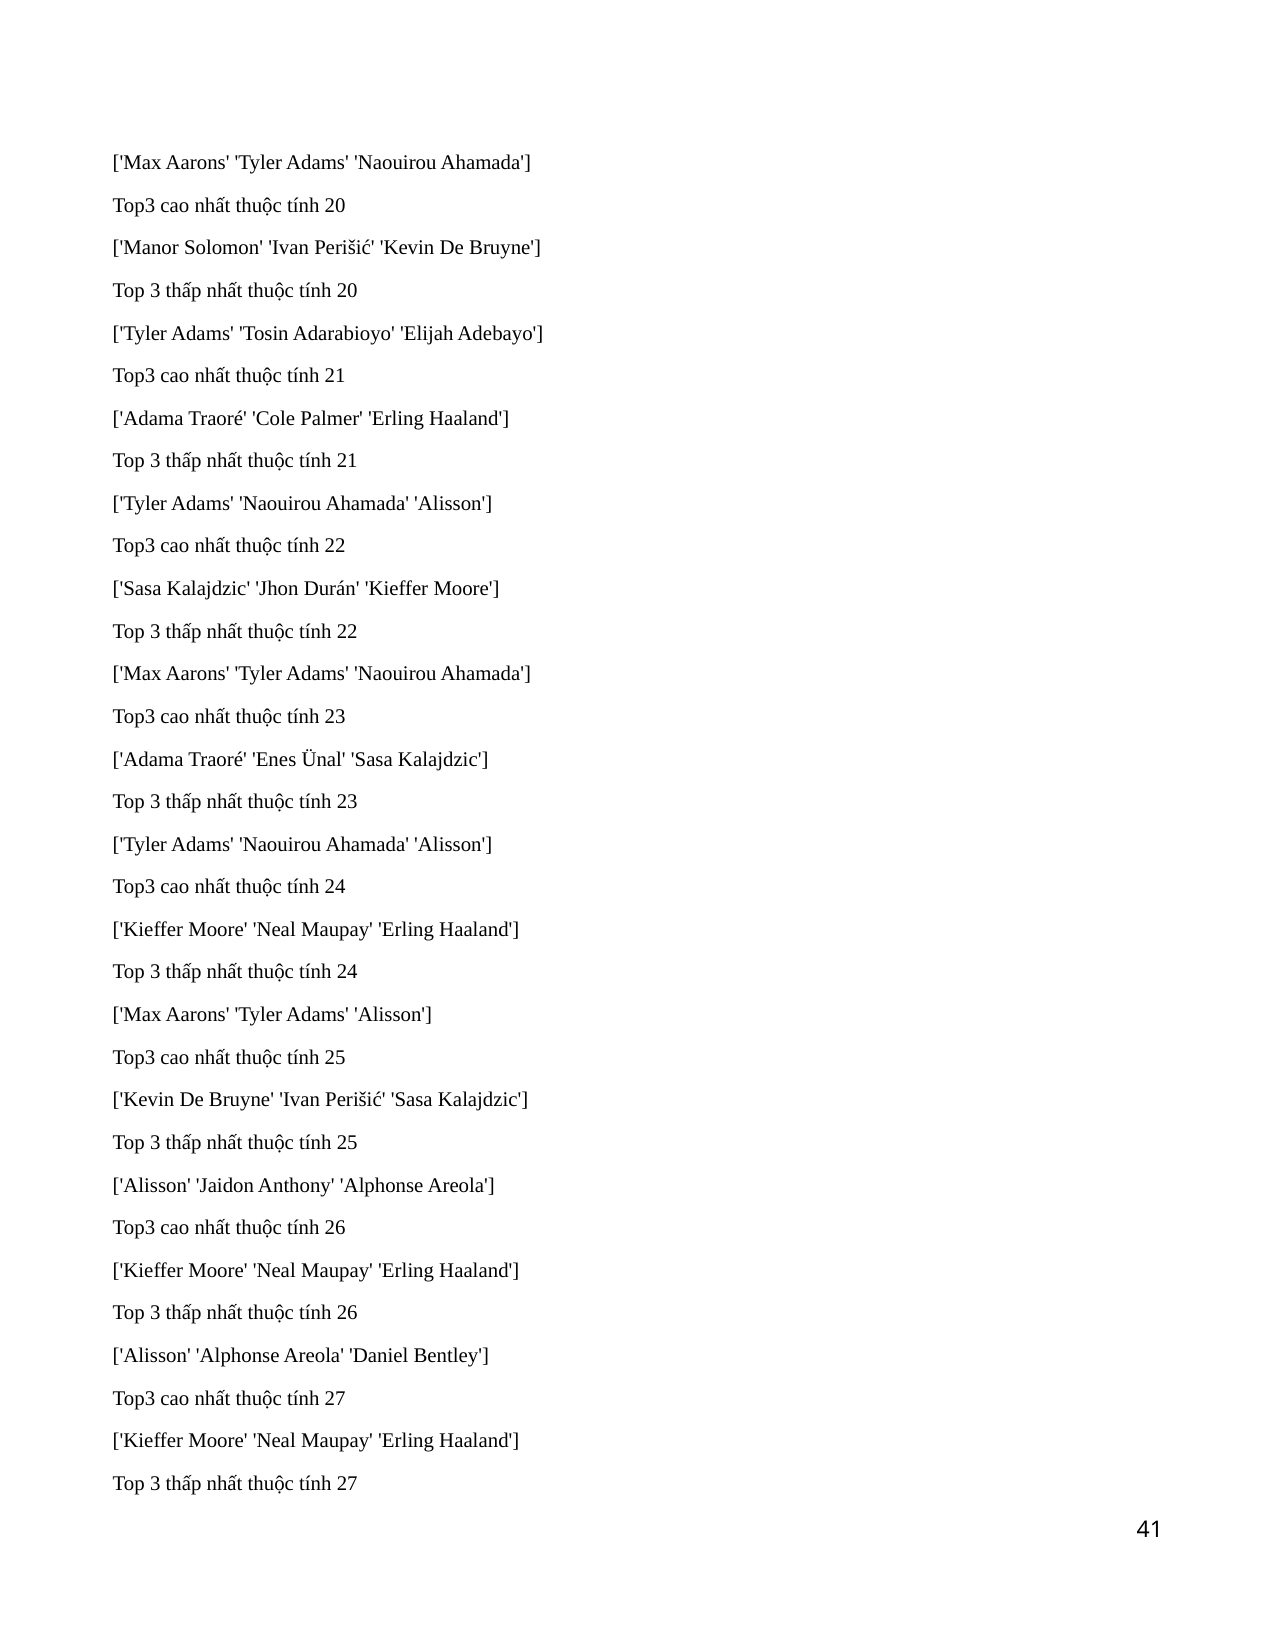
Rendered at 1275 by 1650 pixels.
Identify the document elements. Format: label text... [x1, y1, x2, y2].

text ['Kevin De Bruyne' 'Ivan Perišić' 'Sasa Kalajdzic'] [112, 1087, 1162, 1111]
text Top 3 thấp nhất thuộc tính 20 [112, 278, 1162, 302]
text ['Adama Traoré' 'Enes Ünal' 'Sasa Kalajdzic'] [112, 746, 1162, 771]
text ['Tyler Adams' 'Tosin Adarabioyo' 'Elijah Adebayo'] [112, 320, 1162, 344]
text ['Tyler Adams' 'Naouirou Ahamada' 'Alisson'] [112, 491, 1162, 515]
text Top 3 thấp nhất thuộc tính 27 [112, 1471, 1162, 1495]
text Top3 cao nhất thuộc tính 21 [112, 363, 1162, 387]
text ['Sasa Kalajdzic' 'Jhon Durán' 'Kieffer Moore'] [112, 576, 1162, 600]
text ['Tyler Adams' 'Naouirou Ahamada' 'Alisson'] [112, 832, 1162, 856]
text Top3 cao nhất thuộc tính 26 [112, 1215, 1162, 1239]
text ['Manor Solomon' 'Ivan Perišić' 'Kevin De Bruyne'] [112, 235, 1162, 259]
text ['Alisson' 'Jaidon Anthony' 'Alphonse Areola'] [112, 1172, 1162, 1197]
text Top 3 thấp nhất thuộc tính 25 [112, 1130, 1162, 1154]
text Top3 cao nhất thuộc tính 24 [112, 874, 1162, 898]
text Top3 cao nhất thuộc tính 22 [112, 533, 1162, 557]
text Top3 cao nhất thuộc tính 23 [112, 704, 1162, 728]
text Top 3 thấp nhất thuộc tính 21 [112, 448, 1162, 472]
text ['Max Aarons' 'Tyler Adams' 'Alisson'] [112, 1002, 1162, 1026]
text Top3 cao nhất thuộc tính 27 [112, 1386, 1162, 1409]
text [112, 1343, 1162, 1367]
text Top 3 thấp nhất thuộc tính 24 [112, 959, 1162, 983]
text Top3 cao nhất thuộc tính 20 [112, 193, 1162, 217]
text ['Kieffer Moore' 'Neal Maupay' 'Erling Haaland'] [112, 1258, 1162, 1282]
text Top 3 thấp nhất thuộc tính 22 [112, 619, 1162, 643]
text ['Max Aarons' 'Tyler Adams' 'Naouirou Ahamada'] [112, 661, 1162, 685]
text Top 3 thấp nhất thuộc tính 23 [112, 789, 1162, 813]
text Top3 cao nhất thuộc tính 25 [112, 1045, 1162, 1069]
text ['Max Aarons' 'Tyler Adams' 'Naouirou Ahamada'] [112, 150, 1162, 174]
text ['Kieffer Moore' 'Neal Maupay' 'Erling Haaland'] [112, 917, 1162, 941]
text Top 3 thấp nhất thuộc tính 26 [112, 1300, 1162, 1324]
text ['Adama Traoré' 'Cole Palmer' 'Erling Haaland'] [112, 406, 1162, 430]
text ['Kieffer Moore' 'Neal Maupay' 'Erling Haaland'] [112, 1428, 1162, 1452]
